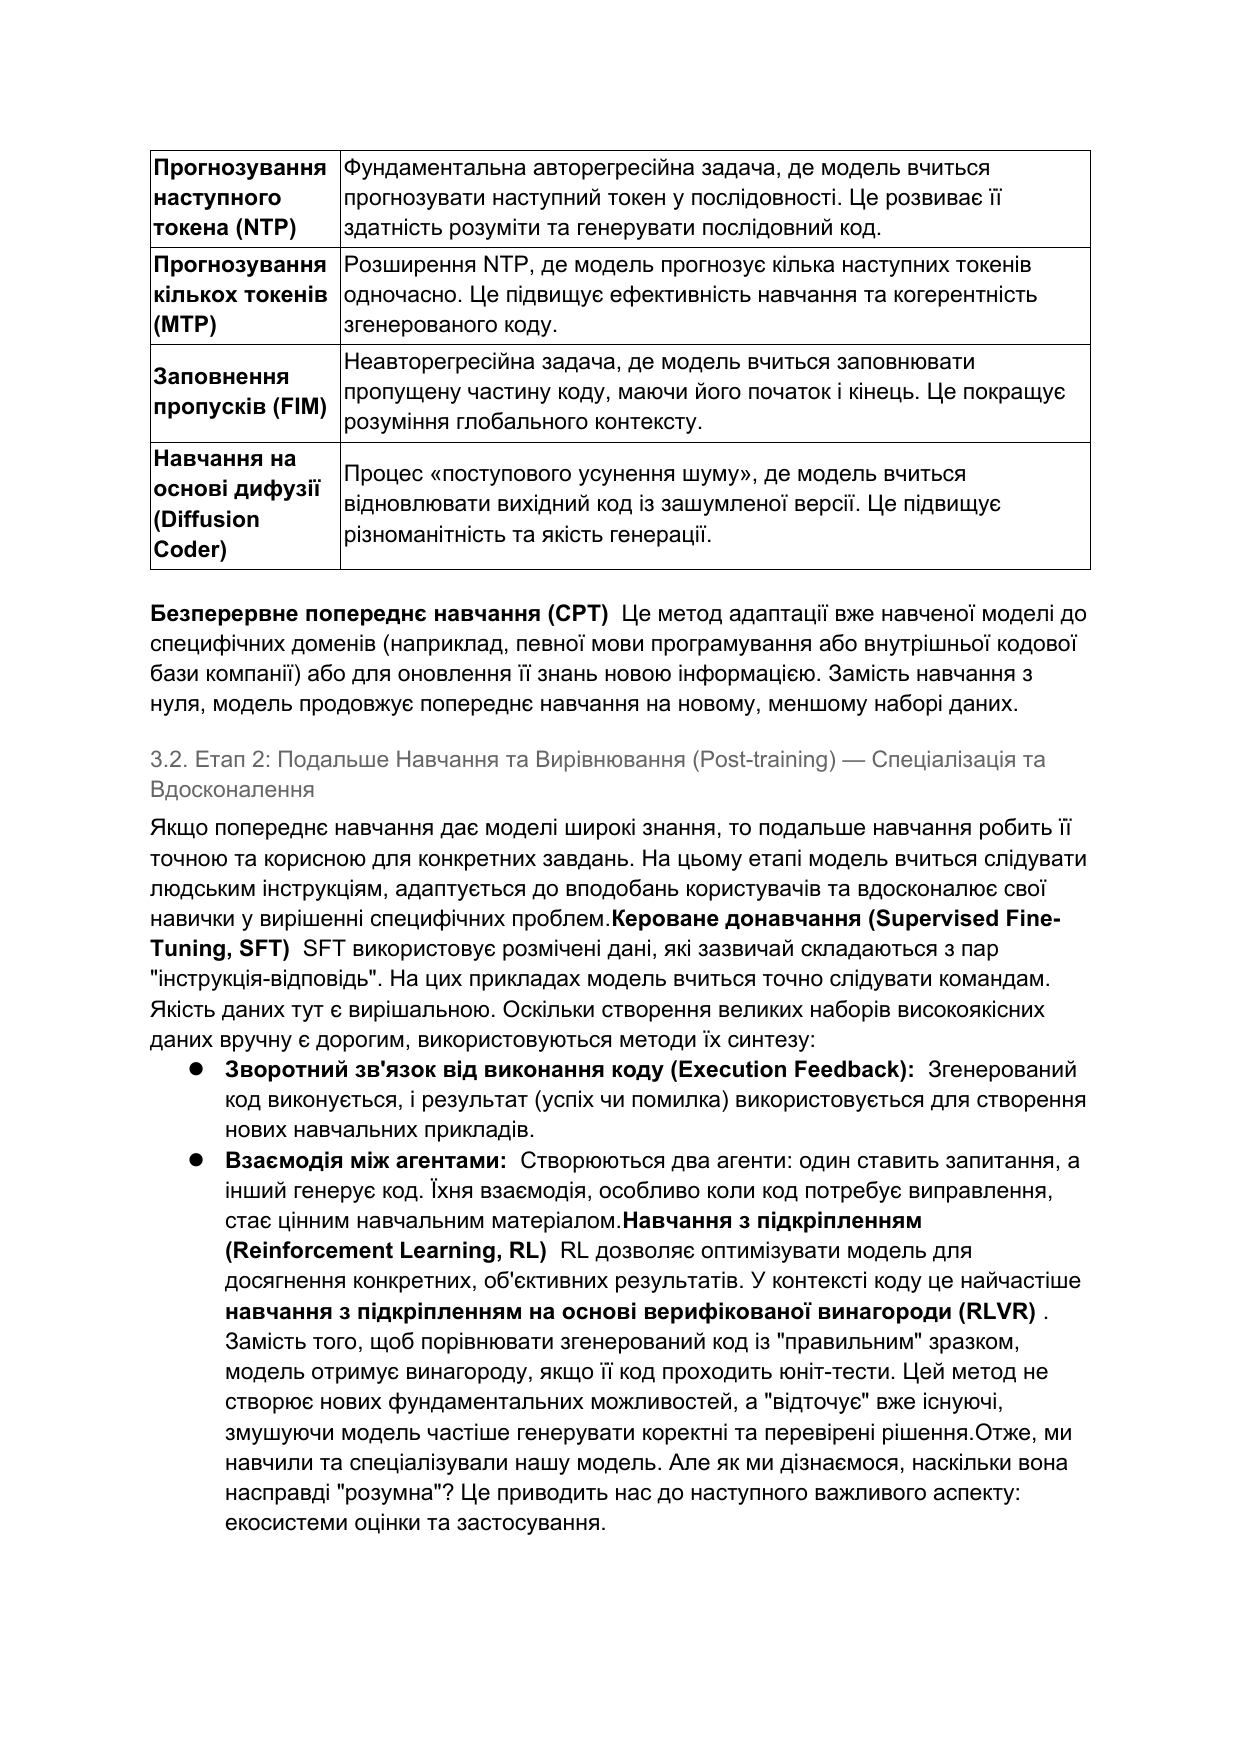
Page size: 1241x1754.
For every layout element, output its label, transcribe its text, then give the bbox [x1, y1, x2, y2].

table_cell Прогнозування кількох токенів (MTP) [151, 248, 340, 344]
table_cell Прогнозування наступного токена (NTP) [151, 151, 340, 247]
table_cell Навчання на основі дифузії (Diffusion Coder) [151, 443, 340, 569]
text Безперервне попереднє навчання (CPT) Це метод адаптації вже навченої моделі до специфічних доменів (наприклад, певної мови програмування або внутрішньої кодової бази компанії) або для оновлення її знань новою інформацією. Замість навчання з нуля, модель продовжує попереднє навчання на новому, меншому наборі даних. [150, 600, 1090, 717]
list Зворотний зв'язок від виконання коду (Execution Feedback): Згенерований код виконується, і результат (успіх чи помилка) використовується для створення нових навчальних прикладів. [187, 1056, 1090, 1143]
table_cell Фундаментальна авторегресійна задача, де модель вчиться прогнозувати наступний токен у послідовності. Це розвиває її здатність розуміти та генерувати послідовний код. [341, 151, 1090, 247]
text Якщо попереднє навчання дає моделі широкі знання, то подальше навчання робить її точною та корисною для конкретних завдань. На цьому етапі модель вчиться слідувати людським інструкціям, адаптується до вподобань користувачів та вдосконалює свої навички у вирішенні специфічних проблем.Кероване донавчання (Supervised Fine-Tuning, SFT) SFT використовує розмічені дані, які зазвичай складаються з пар "інструкція-відповідь". На цих прикладах модель вчиться точно слідувати командам. Якість даних тут є вирішальною. Оскільки створення великих наборів високоякісних даних вручну є дорогим, використовуються методи їх синтезу: [150, 814, 1090, 1052]
table_cell Неавторегресійна задача, де модель вчиться заповнювати пропущену частину коду, маючи його початок і кінець. Це покращує розуміння глобального контексту. [341, 345, 1090, 442]
table_cell Заповнення пропусків (FIM) [151, 345, 340, 442]
subtitle 3.2. Етап 2: Подальше Навчання та Вирівнювання (Post-training) — Спеціалізація та Вдосконалення [150, 746, 1090, 802]
list Взаємодія між агентами: Створюються два агенти: один ставить запитання, а інший генерує код. Їхня взаємодія, особливо коли код потребує виправлення, стає цінним навчальним матеріалом.Навчання з підкріпленням (Reinforcement Learning, RL) RL дозволяє оптимізувати модель для досягнення конкретних, об'єктивних результатів. У контексті коду це найчастіше навчання з підкріпленням на основі верифікованої винагороди (RLVR) . Замість того, щоб порівнювати згенерований код із "правильним" зразком, модель отримує винагороду, якщо її код проходить юніт-тести. Цей метод не створює нових фундаментальних можливостей, а "відточує" вже існуючі, змушуючи модель частіше генерувати коректні та перевірені рішення.Отже, ми навчили та спеціалізували нашу модель. Але як ми дізнаємося, наскільки вона насправді "розумна"? Це приводить нас до наступного важливого аспекту: екосистеми оцінки та застосування. [187, 1147, 1090, 1535]
table_cell Розширення NTP, де модель прогнозує кілька наступних токенів одночасно. Це підвищує ефективність навчання та когерентність згенерованого коду. [341, 248, 1090, 344]
table_cell Процес «поступового усунення шуму», де модель вчиться відновлювати вихідний код із зашумленої версії. Це підвищує різноманітність та якість генерації. [341, 443, 1090, 569]
